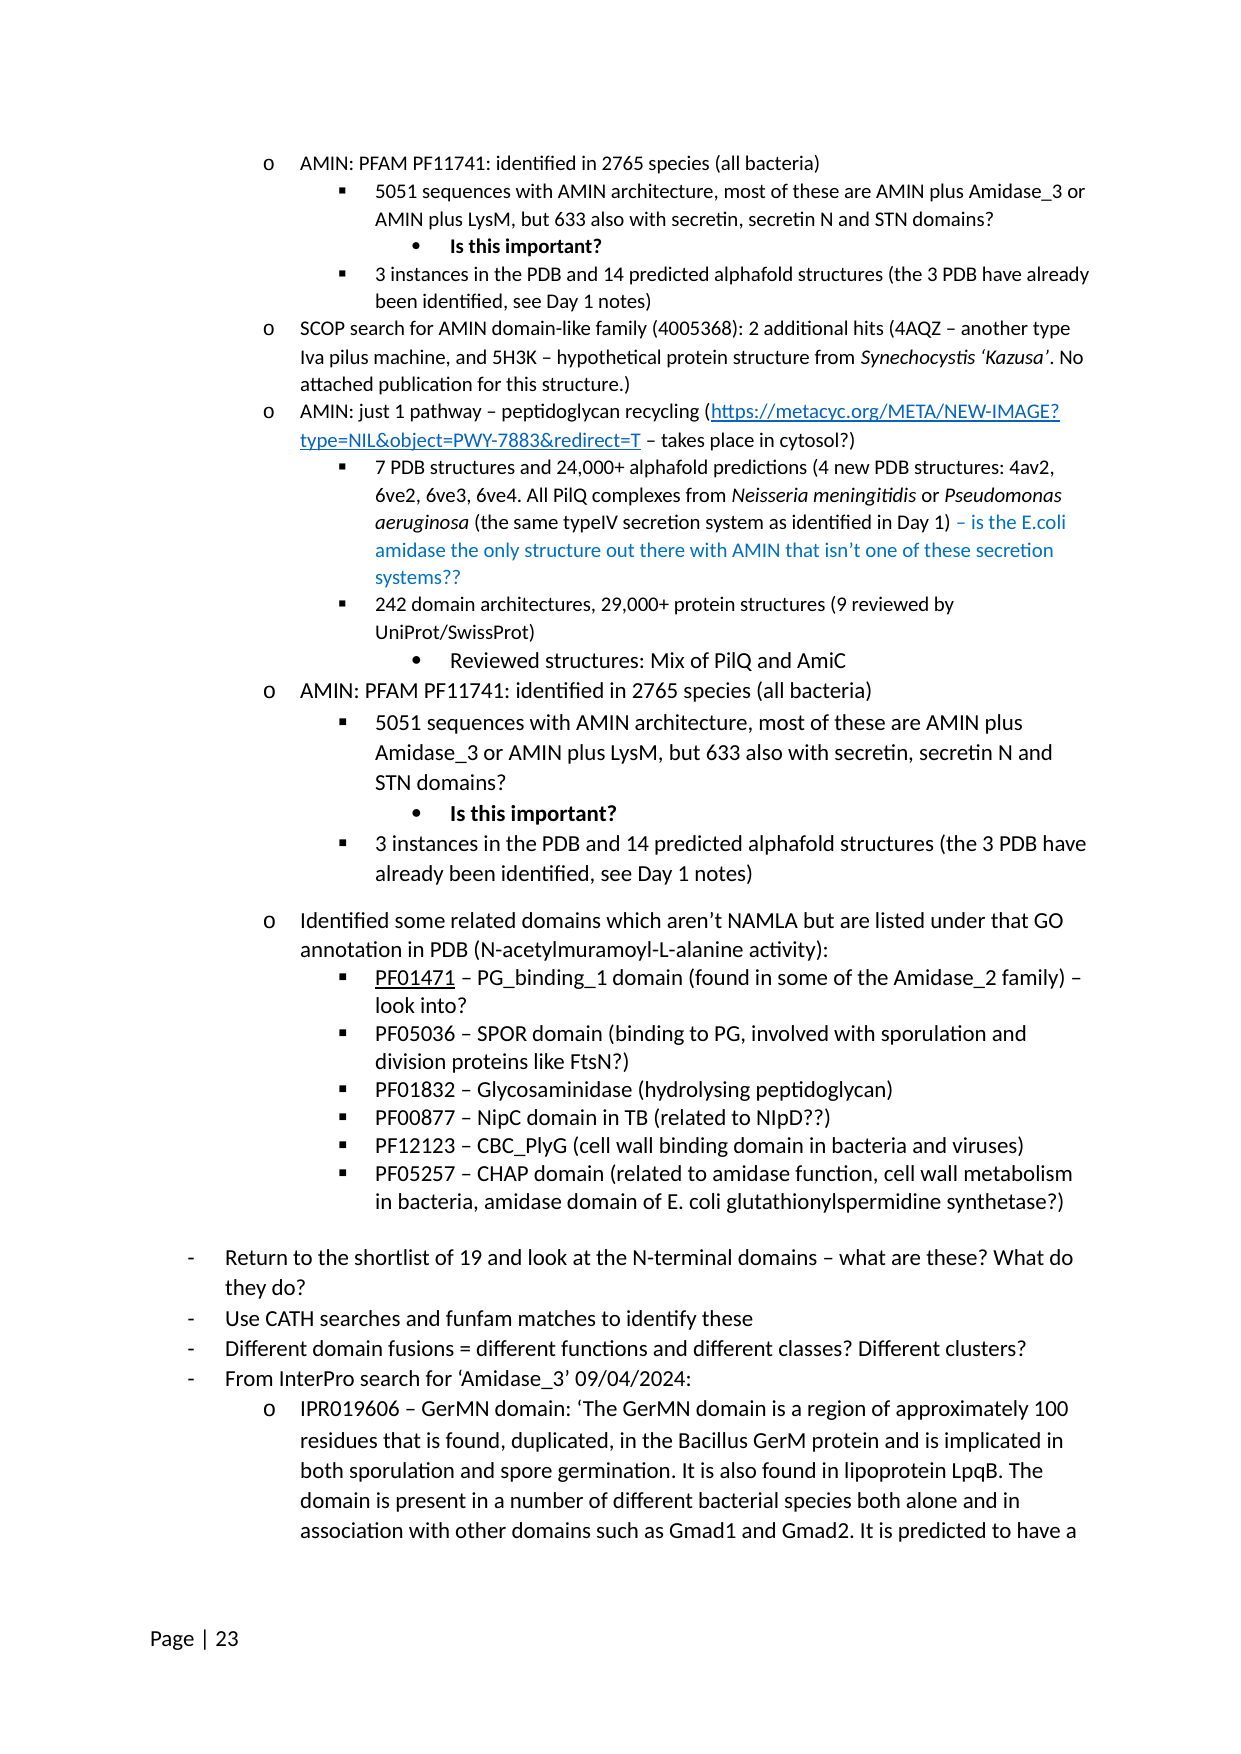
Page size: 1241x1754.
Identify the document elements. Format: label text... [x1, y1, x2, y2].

list 7 PDB structures and 24,000+ alphafold predictions (4 new PDB structures: 4av2, 6ve2, 6ve3, 6ve4. All PilQ complexes from Neisseria meningitidis or Pseudomonas aeruginosa (the same typeIV secretion system as identified in Day 1) – is the E.coli amidase the only structure out there with AMIN that isn’t one of these secretion systems?? [337, 454, 1090, 589]
list From InterPro search for ‘Amidase_3’ 09/04/2024: [187, 1364, 1090, 1392]
list Is this important? [412, 799, 1090, 827]
list PF00877 – NipC domain in TB (related to NIpD??) [337, 1103, 1090, 1131]
list Use CATH searches and funfam matches to identify these [187, 1304, 1090, 1332]
list Return to the shortlist of 19 and look at the N-terminal domains – what are these? What do they do? [187, 1243, 1090, 1302]
list Is this important? [412, 233, 1090, 259]
list Different domain fusions = different functions and different classes? Different clusters? [187, 1334, 1090, 1362]
list Reviewed structures: Mix of PilQ and AmiC [412, 646, 1090, 674]
list SCOP search for AMIN domain-like family (4005368): 2 additional hits (4AQZ – another type Iva pilus machine, and 5H3K – hypothetical protein structure from Synechocystis ‘Kazusa’. No attached publication for this structure.) [262, 316, 1090, 397]
list AMIN: PFAM PF11741: identified in 2765 species (all bacteria) [262, 677, 1090, 706]
list PF01471 – PG_binding_1 domain (found in some of the Amidase_2 family) – look into? [337, 963, 1090, 1019]
list PF05036 – SPOR domain (binding to PG, involved with sporulation and division proteins like FtsN?) [337, 1019, 1090, 1075]
list PF12123 – CBC_PlyG (cell wall binding domain in bacteria and viruses) [337, 1131, 1090, 1159]
list PF01832 – Glycosaminidase (hydrolysing peptidoglycan) [337, 1075, 1090, 1103]
list PF05257 – CHAP domain (related to amidase function, cell wall metabolism in bacteria, amidase domain of E. coli glutathionylspermidine synthetase?) [337, 1159, 1090, 1215]
list AMIN: PFAM PF11741: identified in 2765 species (all bacteria) [262, 150, 1090, 176]
list 5051 sequences with AMIN architecture, most of these are AMIN plus Amidase_3 or AMIN plus LysM, but 633 also with secretin, secretin N and STN domains? [337, 178, 1090, 231]
list 5051 sequences with AMIN architecture, most of these are AMIN plus Amidase_3 or AMIN plus LysM, but 633 also with secretin, secretin N and STN domains? [337, 708, 1090, 796]
list 3 instances in the PDB and 14 predicted alphafold structures (the 3 PDB have already been identified, see Day 1 notes) [337, 829, 1090, 887]
list AMIN: just 1 pathway – peptidoglycan recycling (https://metacyc.org/META/NEW-IMAGE?type=NIL&object=PWY-7883&redirect=T – takes place in cytosol?) [262, 399, 1090, 453]
list Identified some related domains which aren’t NAMLA but are listed under that GO annotation in PDB (N-acetylmuramoyl-L-alanine activity): [262, 906, 1090, 963]
list 242 domain architectures, 29,000+ protein structures (9 reviewed by UniProt/SwissProt) [337, 592, 1090, 644]
list 3 instances in the PDB and 14 predicted alphafold structures (the 3 PDB have already been identified, see Day 1 notes) [337, 261, 1090, 313]
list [262, 1394, 1090, 1544]
